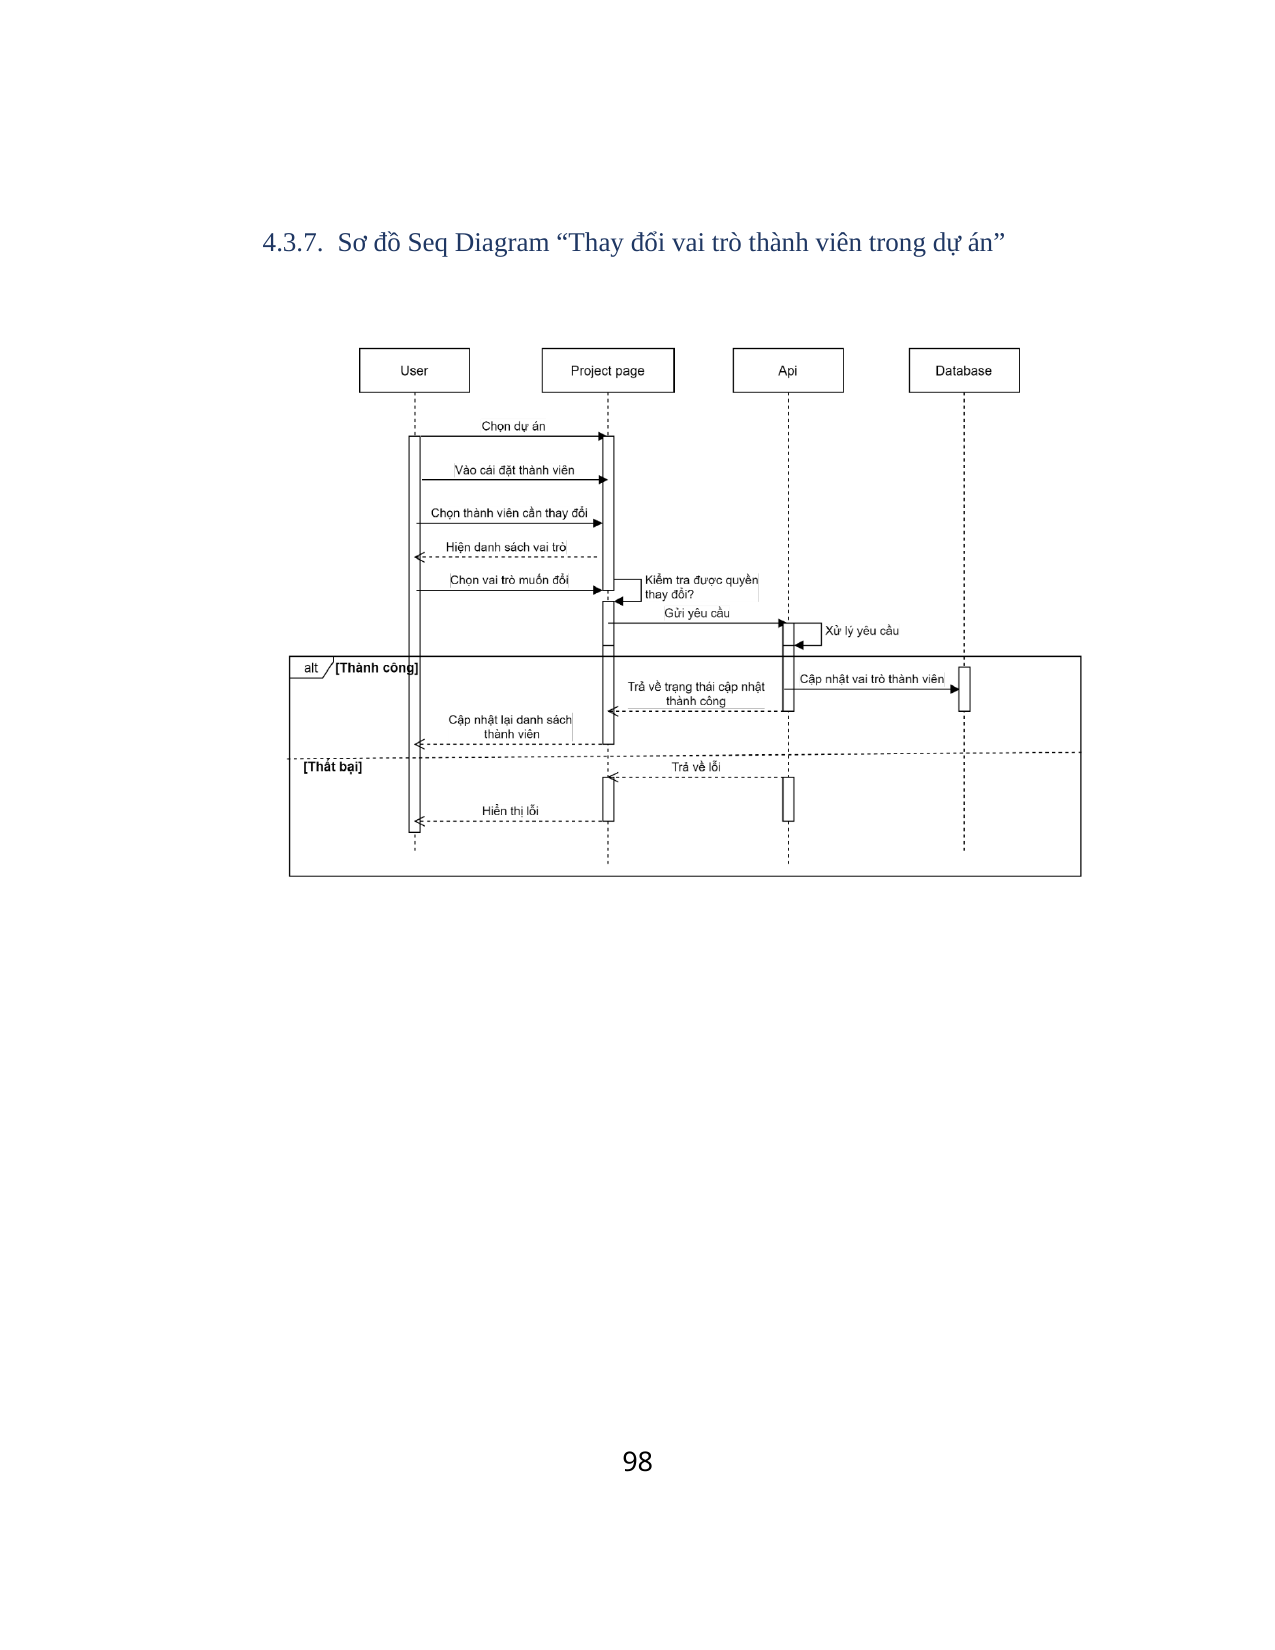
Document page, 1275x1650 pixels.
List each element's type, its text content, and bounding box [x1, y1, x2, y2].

subtitle Sơ đồ Seq Diagram “Thay đổi vai trò thành viên trong dự án” [262, 227, 1125, 258]
picture [271, 332, 1092, 883]
